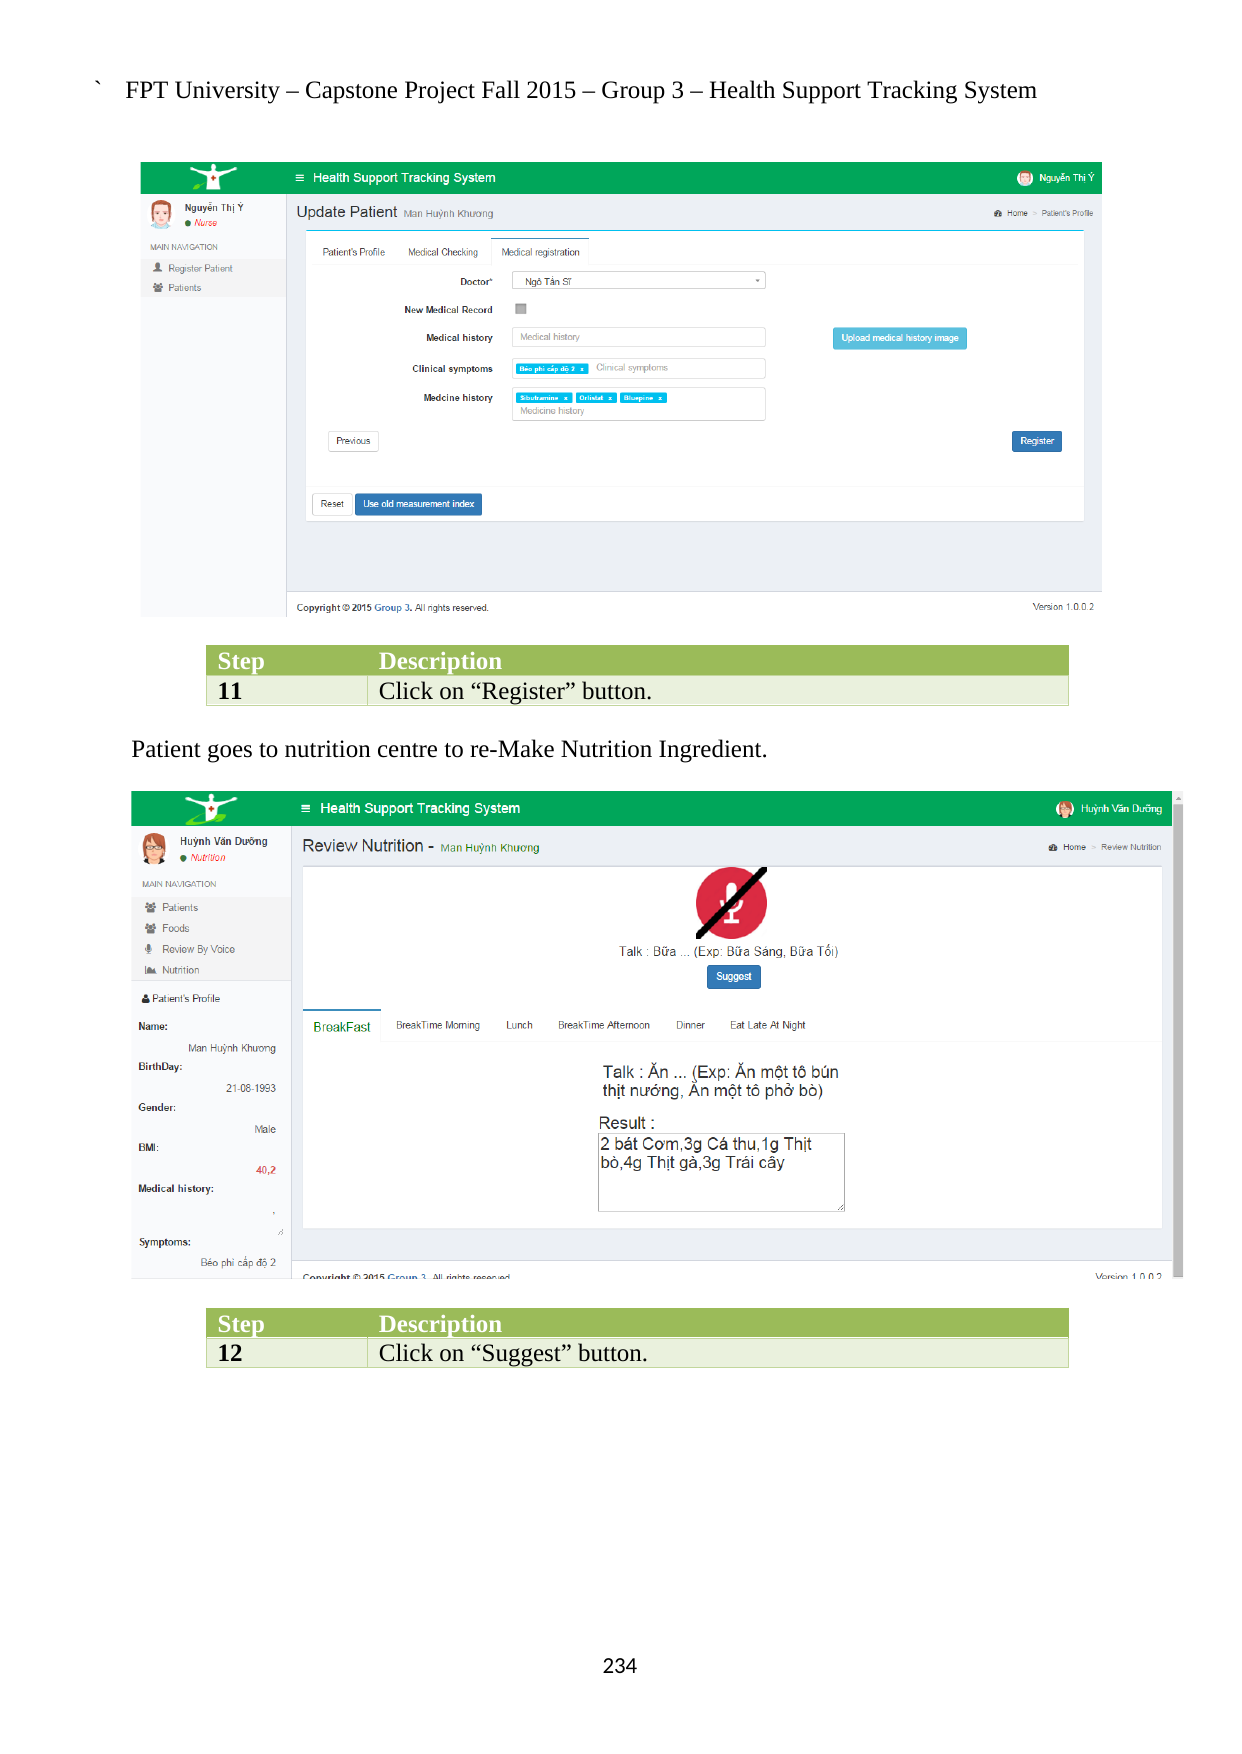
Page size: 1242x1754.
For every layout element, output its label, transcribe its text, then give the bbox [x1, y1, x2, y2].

picture [131, 791, 1184, 1279]
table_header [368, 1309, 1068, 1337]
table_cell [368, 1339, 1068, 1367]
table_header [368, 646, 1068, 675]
text Patient goes to nutrition centre to re-Make Nutrition Ingredient. [131, 734, 1146, 763]
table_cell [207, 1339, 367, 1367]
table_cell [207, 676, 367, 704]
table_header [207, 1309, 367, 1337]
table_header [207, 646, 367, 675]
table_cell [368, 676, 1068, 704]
picture [140, 162, 1102, 617]
